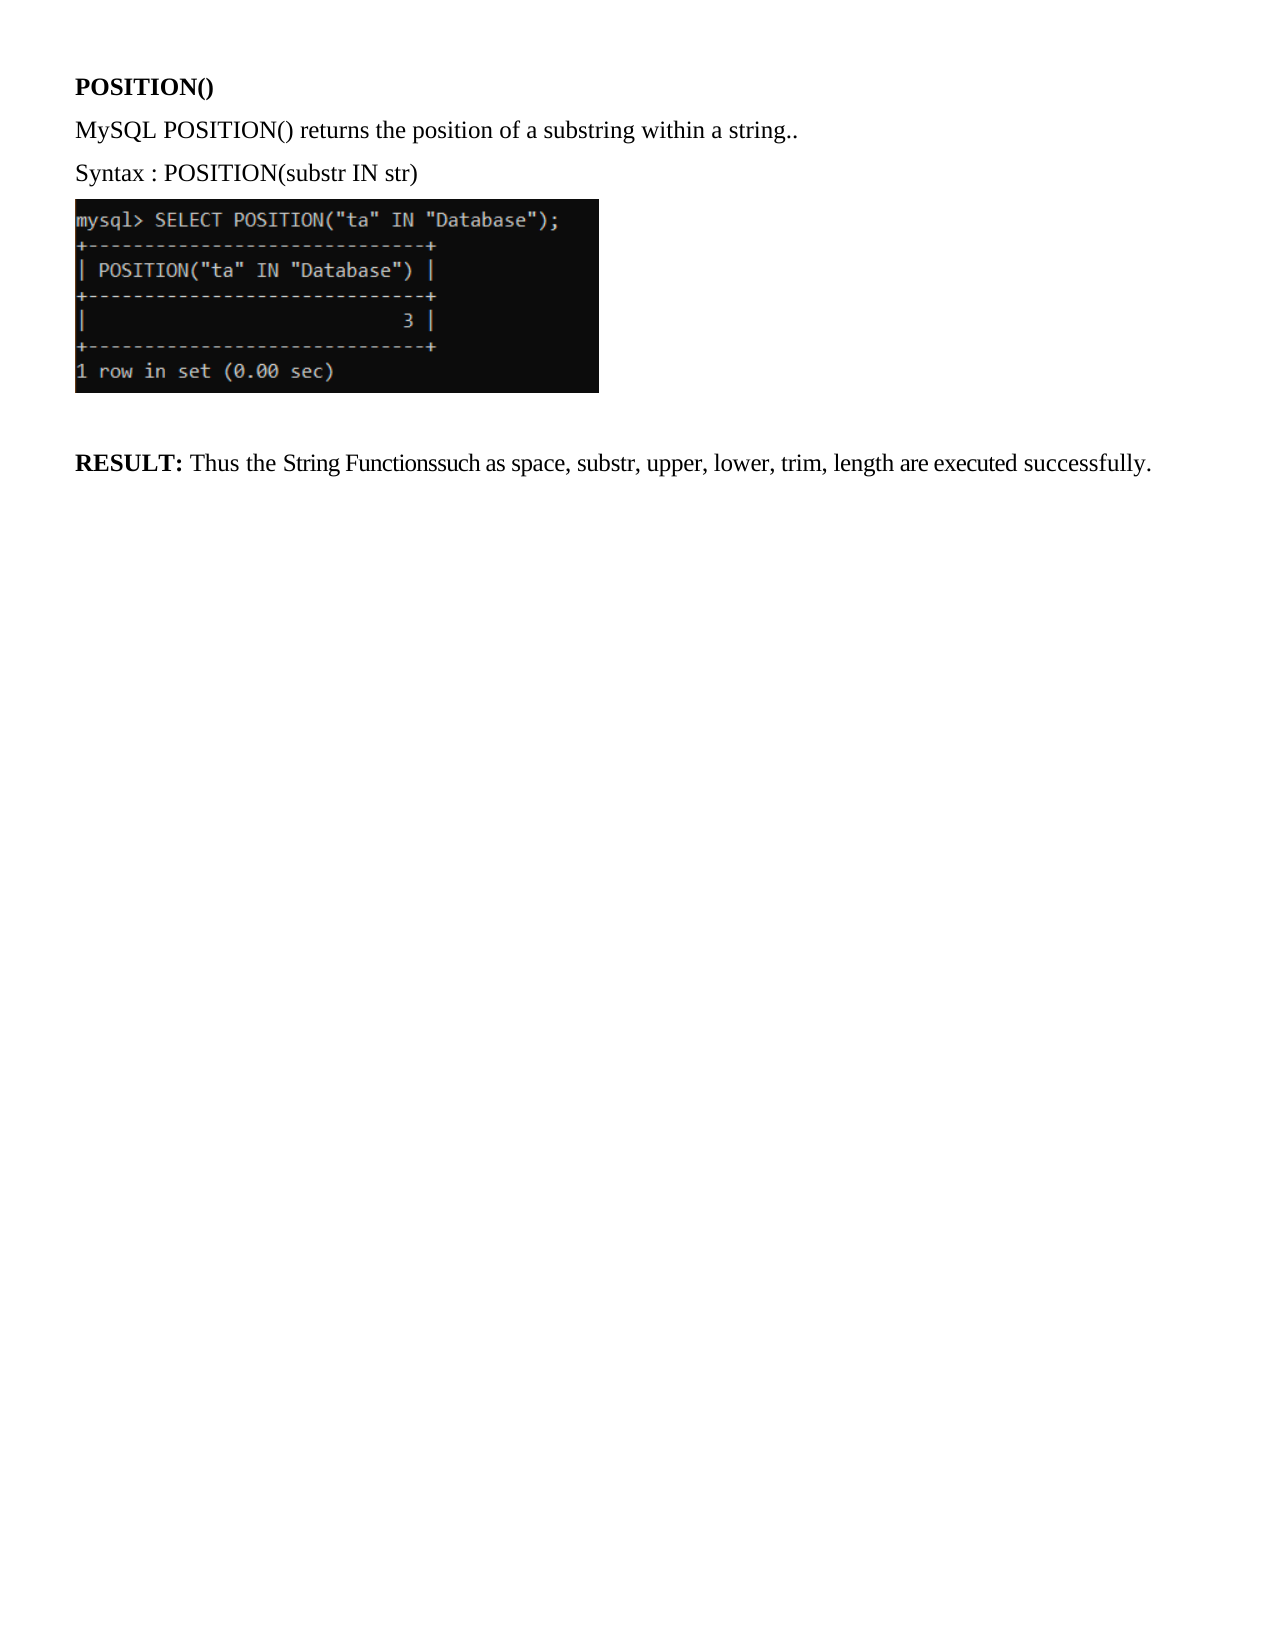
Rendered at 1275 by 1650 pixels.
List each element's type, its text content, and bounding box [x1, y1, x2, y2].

picture [75, 199, 599, 393]
text POSITION() [75, 72, 1237, 100]
text RESULT: Thus the String Functionssuch as space, substr, upper, lower, trim, length are executed successfully. [75, 448, 1217, 477]
